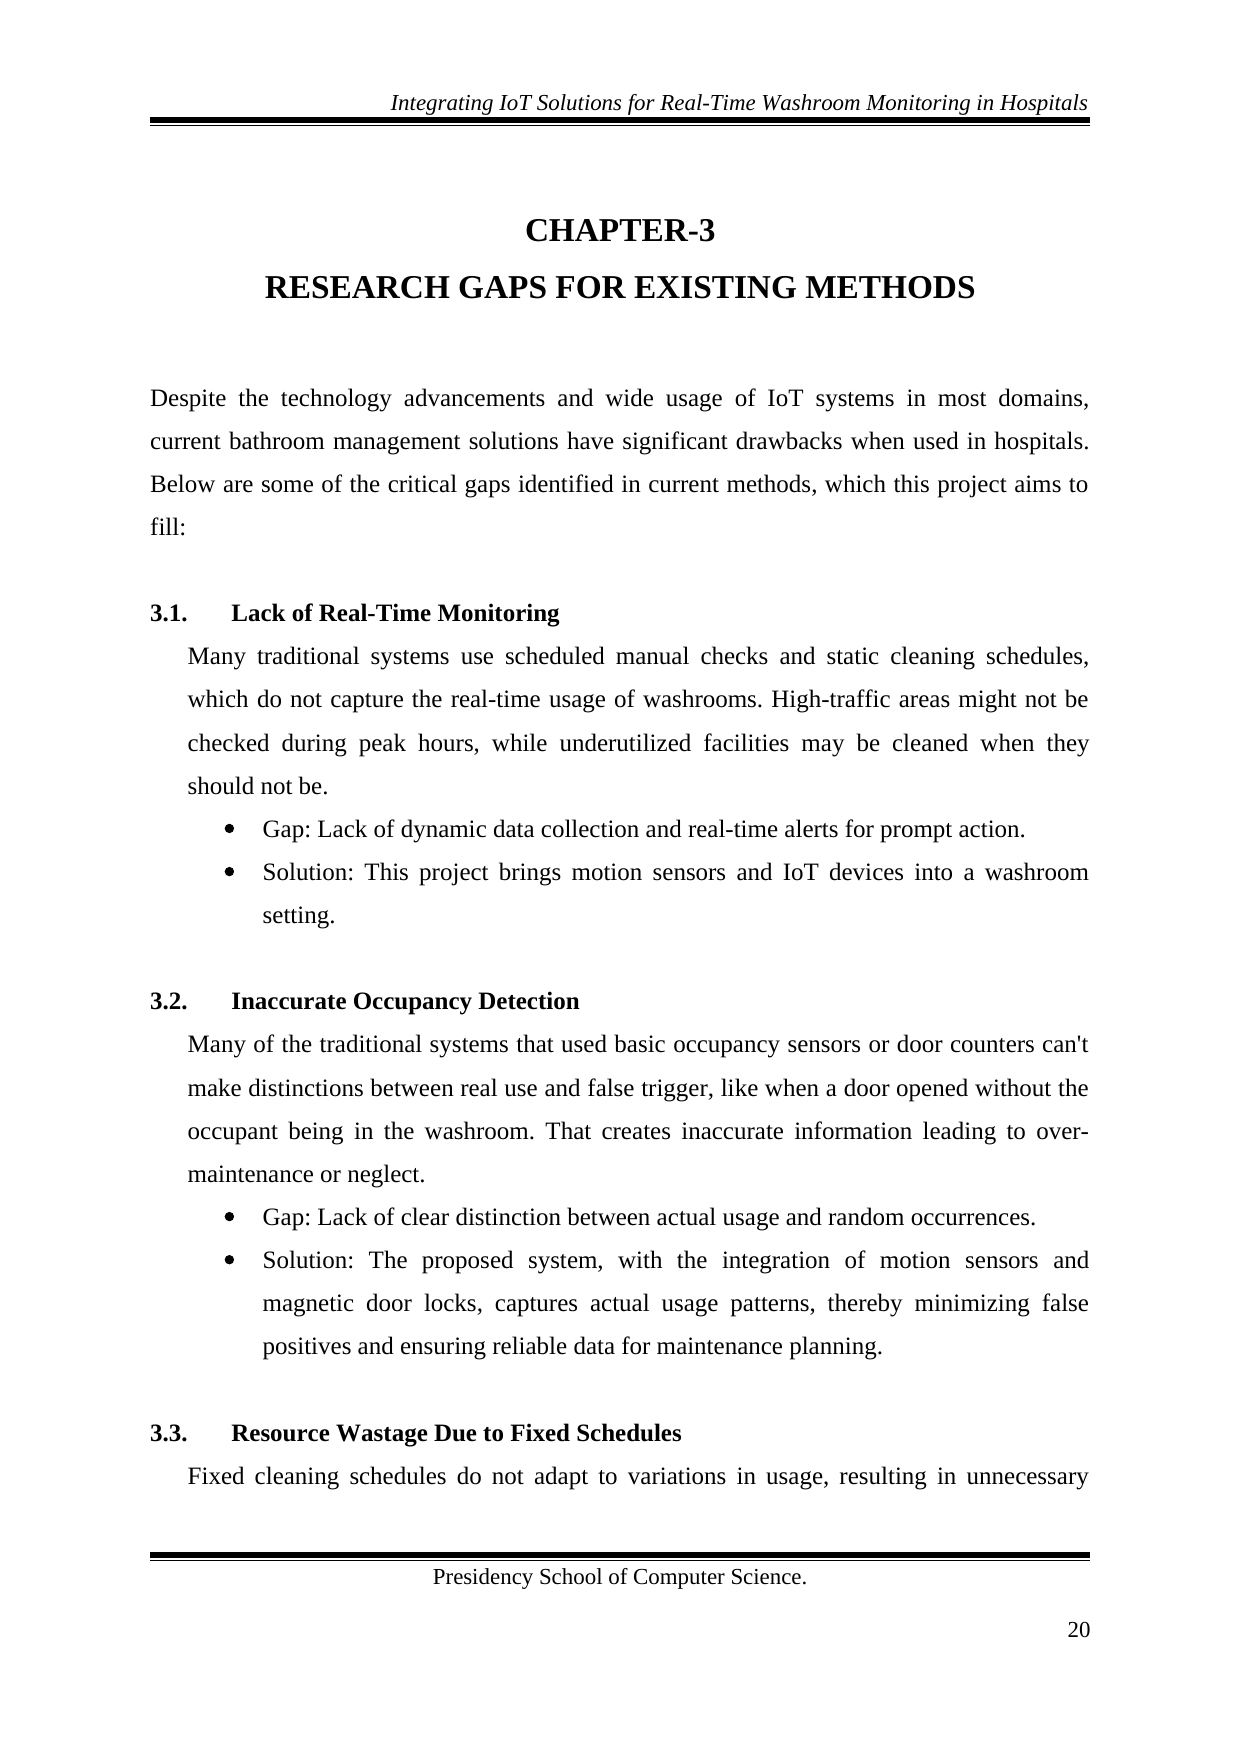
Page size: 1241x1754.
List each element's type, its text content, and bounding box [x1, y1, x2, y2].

text RESEARCH GAPS FOR EXISTING METHODS [150, 268, 1090, 306]
text Despite the technology advancements and wide usage of IoT systems in most domains, current bathroom management solutions have significant drawbacks when used in hospitals. Below are some of the critical gaps identified in current methods, which this project aims to fill: [150, 383, 1090, 541]
list Many traditional systems use scheduled manual checks and static cleaning schedules, which do not capture the real-time usage of washrooms. High-traffic areas might not be checked during peak hours, while underutilized facilities may be cleaned when they should not be. [187, 641, 1090, 799]
list Resource Wastage Due to Fixed Schedules [150, 1418, 1090, 1446]
list Gap: Lack of dynamic data collection and real-time alerts for prompt action. [225, 814, 1090, 843]
list Lack of Real-Time Monitoring [150, 598, 1090, 627]
list Solution: The proposed system, with the integration of motion sensors and magnetic door locks, captures actual usage patterns, thereby minimizing false positives and ensuring reliable data for maintenance planning. [225, 1245, 1090, 1360]
list Many of the traditional systems that used basic occupancy sensors or door counters can't make distinctions between real use and false trigger, like when a door opened without the occupant being in the washroom. That creates inaccurate information leading to over-maintenance or neglect. [187, 1029, 1090, 1188]
text CHAPTER-3 [150, 210, 1090, 248]
list Inaccurate Occupancy Detection [150, 986, 1090, 1015]
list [187, 1461, 1090, 1489]
list Solution: This project brings motion sensors and IoT devices into a washroom setting. [225, 857, 1090, 929]
list Gap: Lack of clear distinction between actual usage and random occurrences. [225, 1202, 1090, 1231]
